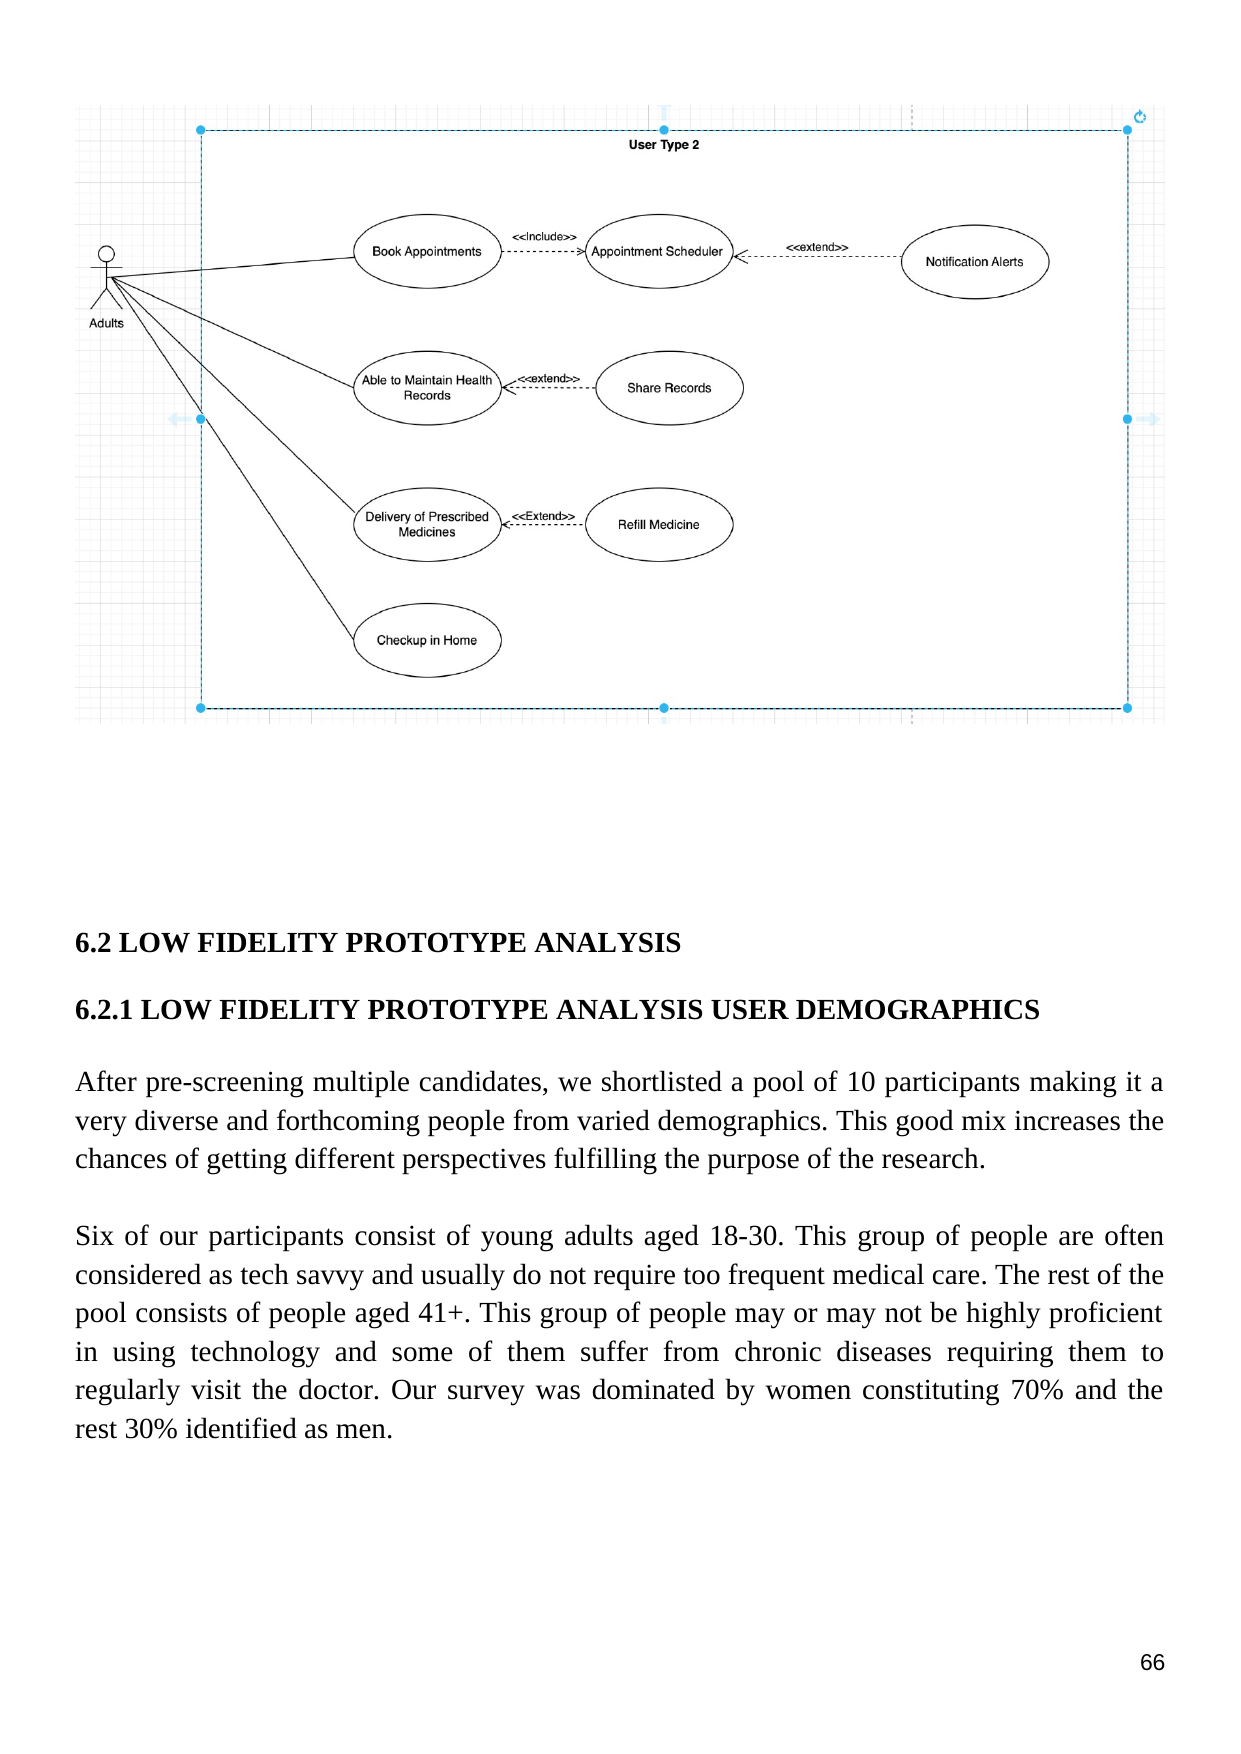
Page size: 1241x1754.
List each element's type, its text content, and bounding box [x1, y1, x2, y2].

text 6.2 LOW FIDELITY PROTOTYPE ANALYSIS [75, 925, 1165, 959]
text 6.2.1 LOW FIDELITY PROTOTYPE ANALYSIS USER DEMOGRAPHICS [75, 992, 1165, 1026]
text After pre-screening multiple candidates, we shortlisted a pool of 10 participants making it a very diverse and forthcoming people from varied demographics. This good mix increases the chances of getting different perspectives fulfilling the purpose of the research. [75, 1064, 1165, 1175]
picture [75, 105, 1166, 724]
text Six of our participants consist of young adults aged 18-30. This group of people are often considered as tech savvy and usually do not require too frequent medical care. The rest of the pool consists of people aged 41+. This group of people may or may not be highly proficient in using technology and some of them suffer from chronic diseases requiring them to regularly visit the doctor. Our survey was dominated by women constituting 70% and the rest 30% identified as men. [75, 1218, 1165, 1444]
